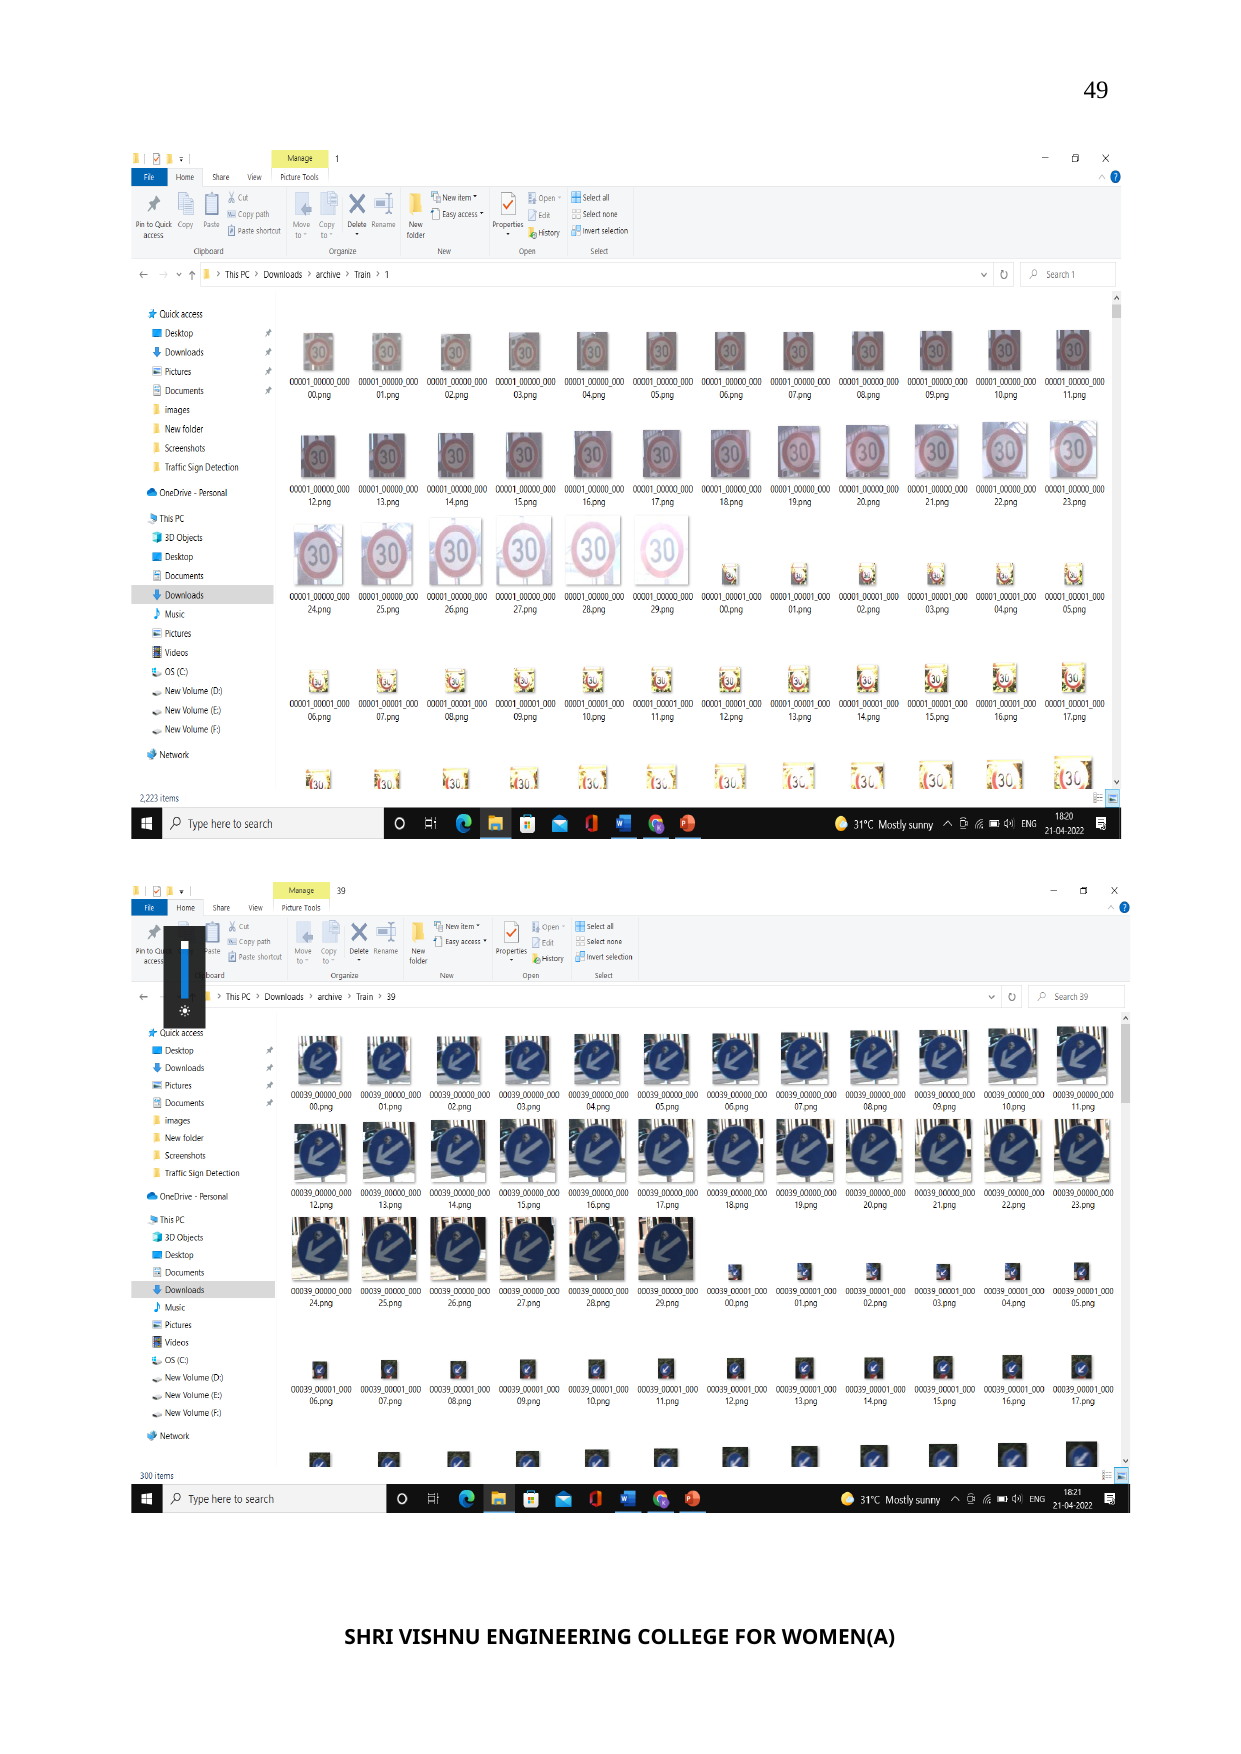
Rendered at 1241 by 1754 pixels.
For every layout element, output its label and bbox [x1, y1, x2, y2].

picture [131, 150, 1122, 839]
picture [131, 882, 1130, 1513]
